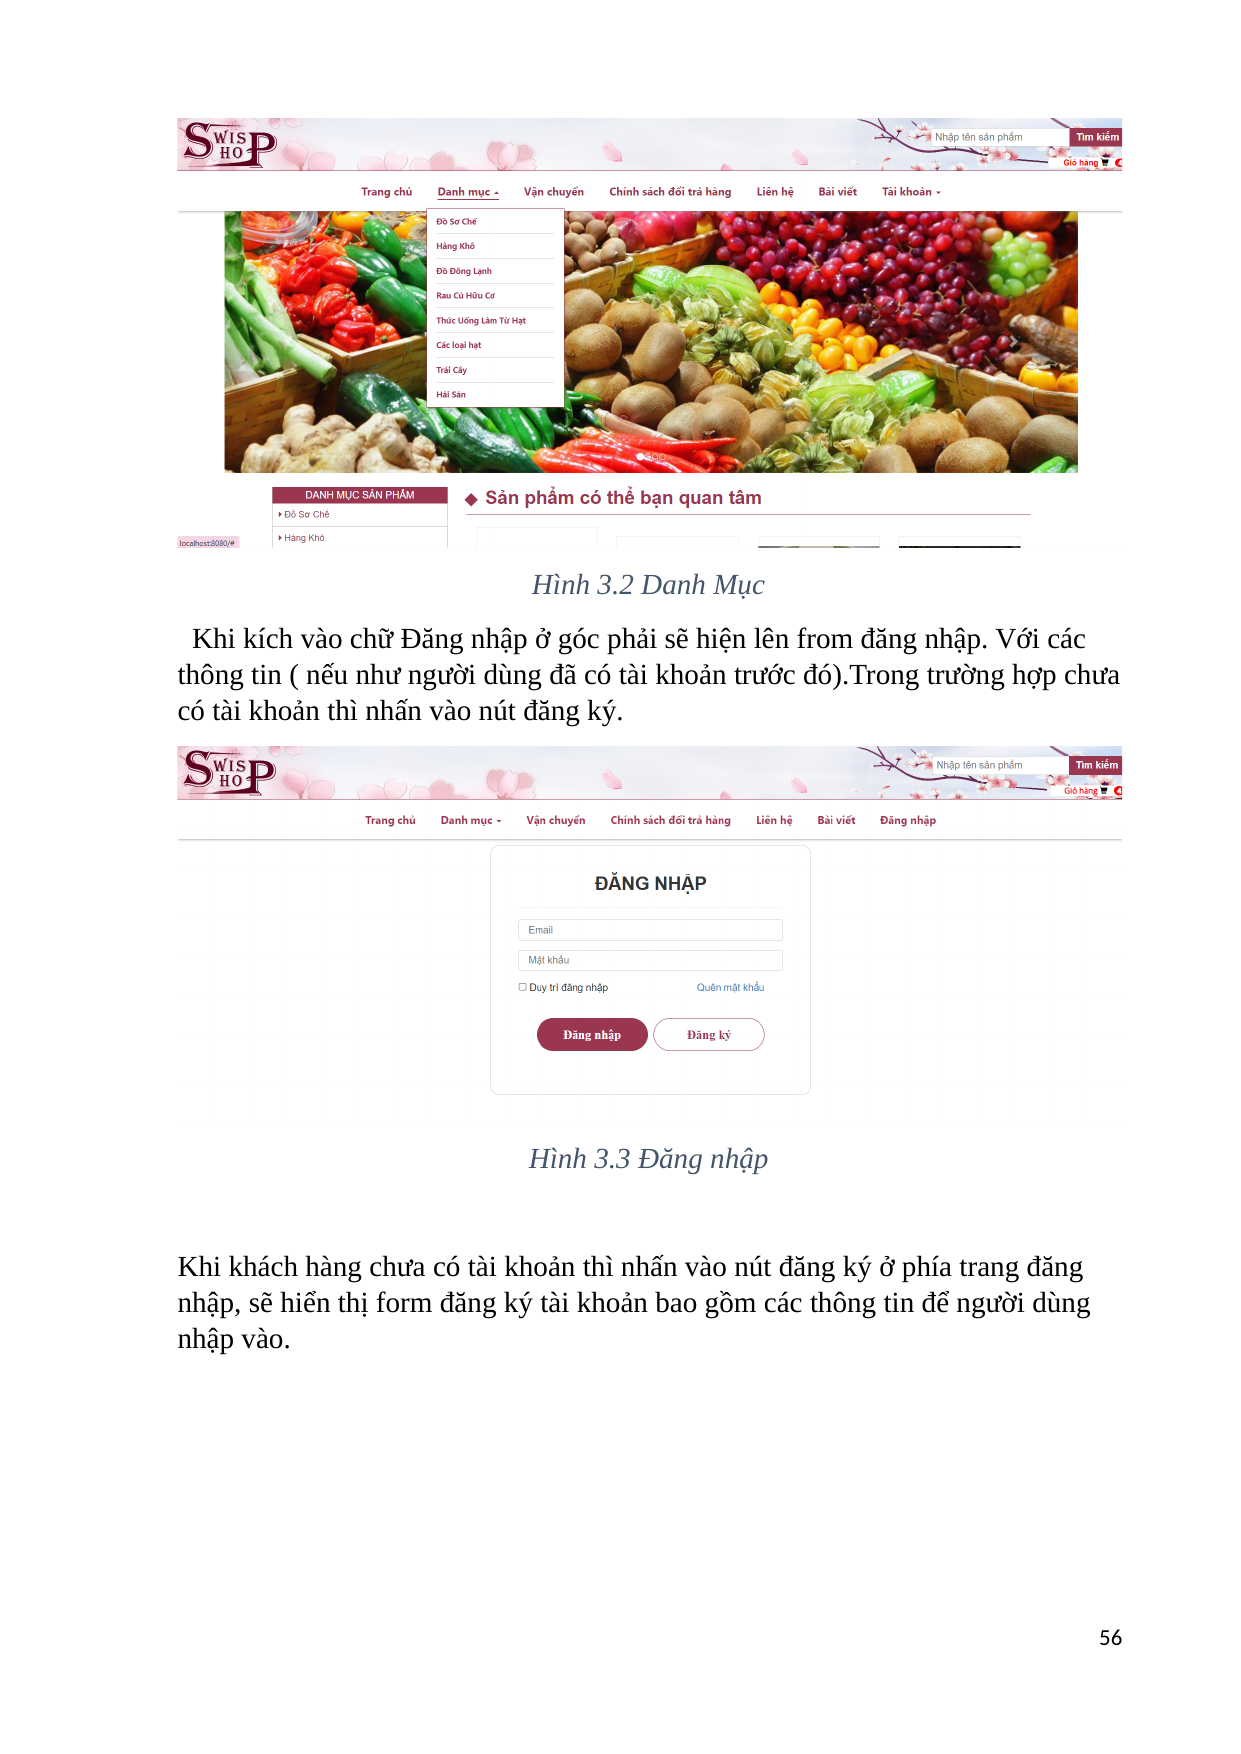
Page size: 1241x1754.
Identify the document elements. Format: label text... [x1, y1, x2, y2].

text Khi kích vào chữ Đăng nhập ở góc phải sẽ hiện lên from đăng nhập. Với các thông tin ( nếu như người dùng đã có tài khoản trước đó).Trong trường hợp chưa có tài khoản thì nhấn vào nút đăng ký. [177, 621, 1122, 727]
text Hình 3.2 Danh Mục [177, 567, 1122, 600]
text Hình 3.3 Đăng nhập [177, 1141, 1122, 1175]
text Khi khách hàng chưa có tài khoản thì nhấn vào nút đăng ký ở phía trang đăng nhập, sẽ hiển thị form đăng ký tài khoản bao gồm các thông tin để người dùng nhập vào. [177, 1249, 1122, 1354]
picture [177, 118, 1123, 548]
picture [177, 746, 1123, 1123]
